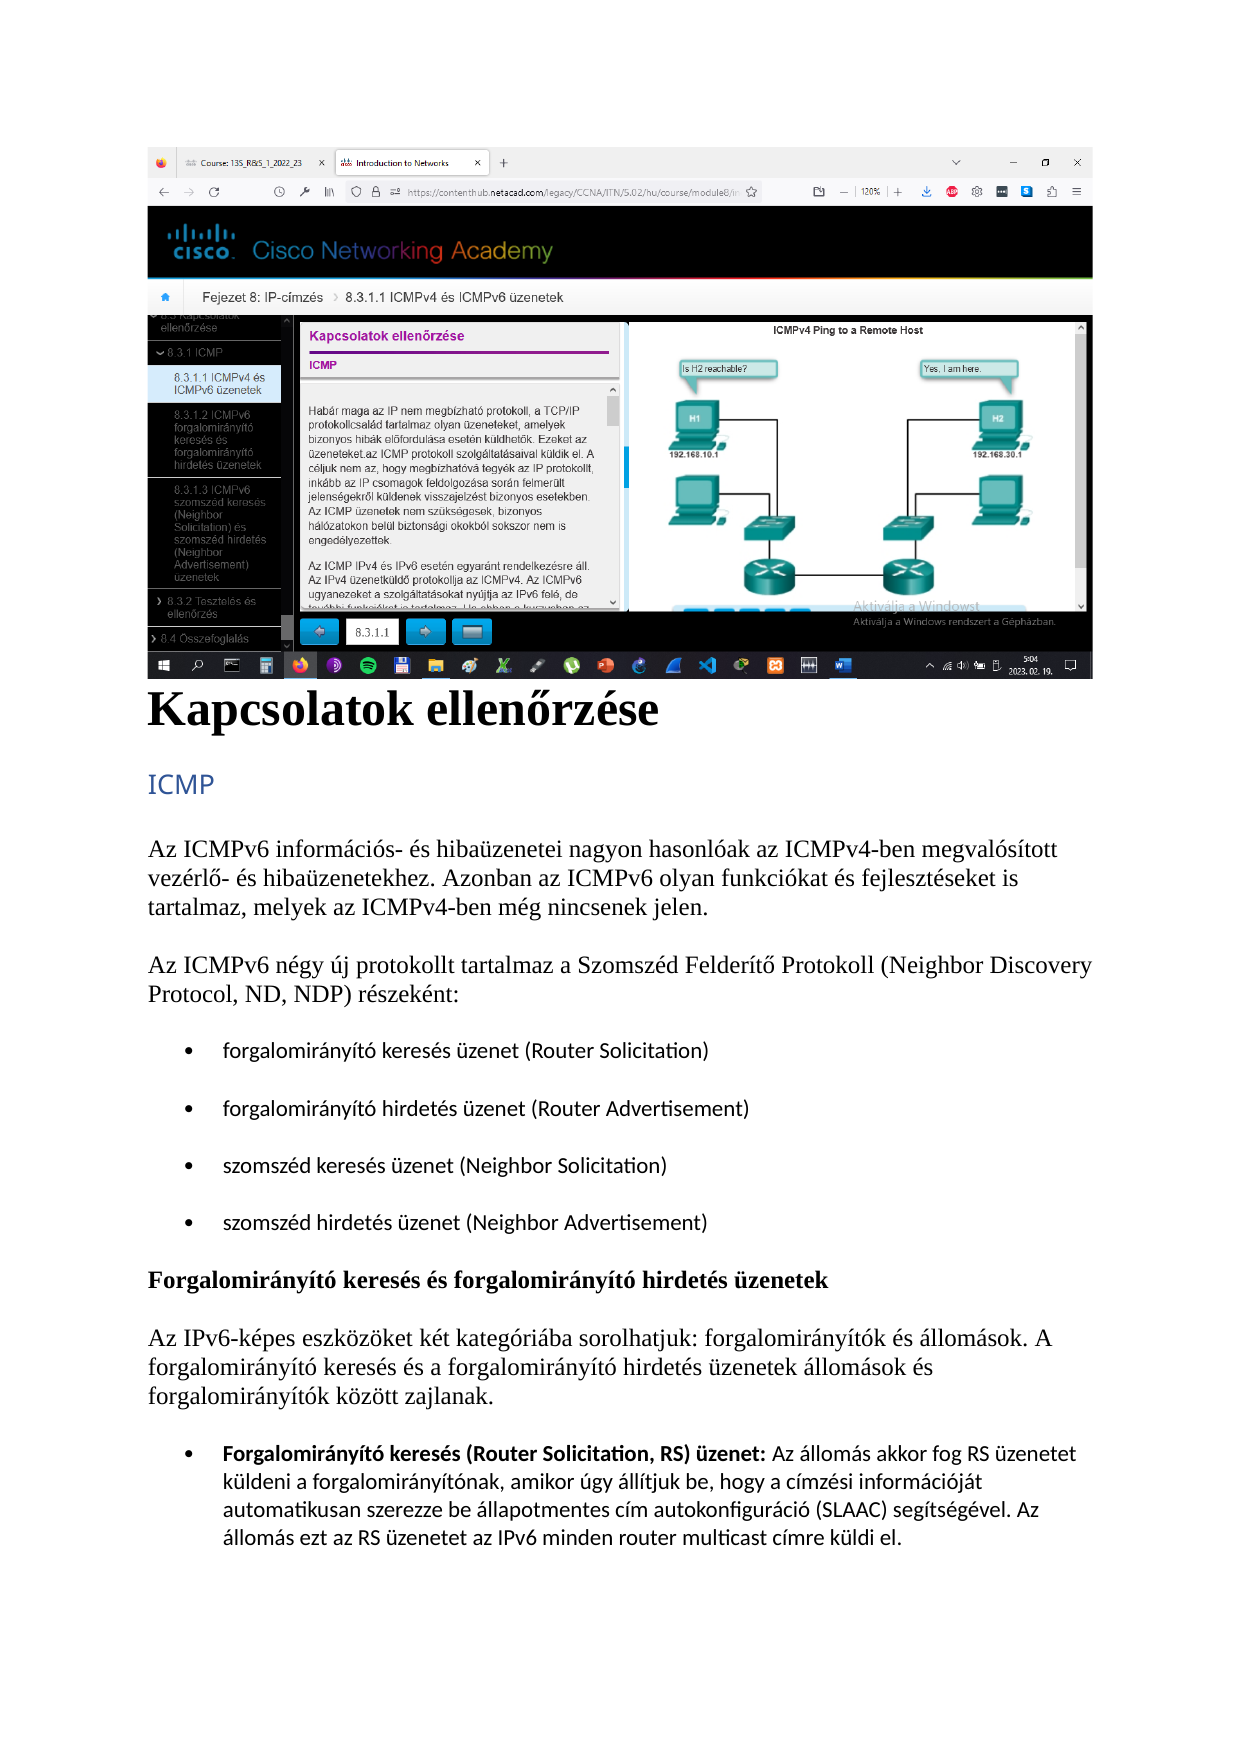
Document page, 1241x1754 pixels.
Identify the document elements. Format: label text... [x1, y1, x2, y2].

subtitle Kapcsolatok ellenőrzése [148, 679, 1093, 736]
list Forgalomirányító keresés (Router Solicitation, RS) üzenet: Az állomás akkor fog RS üzenetet küldeni a forgalomirányítónak, amikor úgy állítjuk be, hogy a címzési információját automatikusan szerezze be állapotmentes cím autokonfiguráció (SLAAC) segítségével. Az állomás ezt az RS üzenetet az IPv6 minden router multicast címre küldi el. [185, 1439, 1093, 1551]
text Az IPv6-képes eszközöket két kategóriába sorolhatjuk: forgalomirányítók és állomások. A forgalomirányító keresés és a forgalomirányító hirdetés üzenetek állomások és forgalomirányítók között zajlanak. [148, 1323, 1093, 1409]
picture [147, 147, 1093, 679]
list szomszéd hirdetés üzenet (Neighbor Advertisement) [185, 1208, 1093, 1236]
list szomszéd keresés üzenet (Neighbor Solicitation) [185, 1151, 1093, 1179]
list forgalomirányító keresés üzenet (Router Solicitation) [185, 1037, 1093, 1065]
text Az ICMPv6 négy új protokollt tartalmaz a Szomszéd Felderítő Protokoll (Neighbor Discovery Protocol, ND, NDP) részeként: [148, 950, 1093, 1007]
text Az ICMPv6 információs- és hibaüzenetei nagyon hasonlóak az ICMPv4-ben megvalósított vezérlő- és hibaüzenetekhez. Azonban az ICMPv6 olyan funkciókat és fejlesztéseket is tartalmaz, melyek az ICMPv4-ben még nincsenek jelen. [148, 834, 1093, 921]
subtitle ICMP [148, 766, 1093, 802]
list forgalomirányító hirdetés üzenet (Router Advertisement) [185, 1094, 1093, 1122]
text Forgalomirányító keresés és forgalomirányító hirdetés üzenetek [148, 1265, 1093, 1294]
